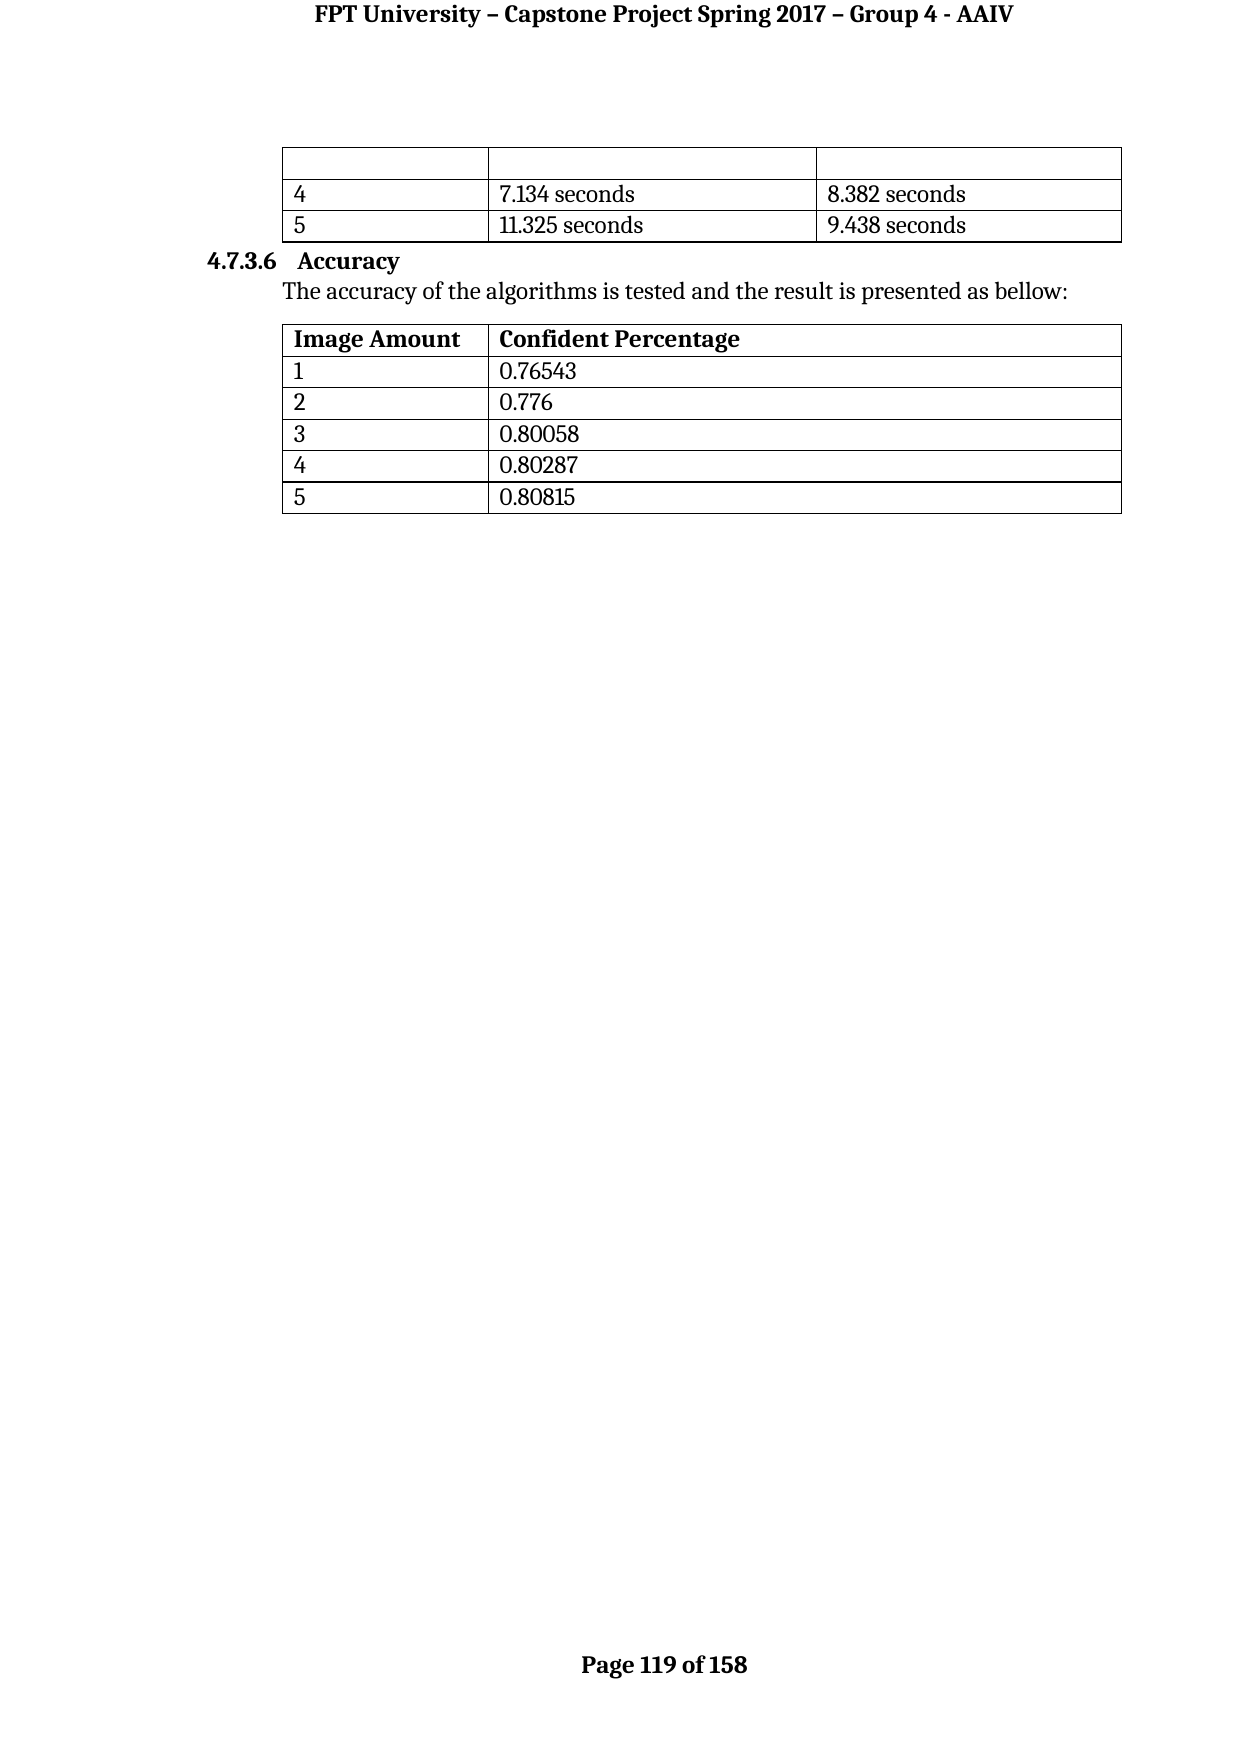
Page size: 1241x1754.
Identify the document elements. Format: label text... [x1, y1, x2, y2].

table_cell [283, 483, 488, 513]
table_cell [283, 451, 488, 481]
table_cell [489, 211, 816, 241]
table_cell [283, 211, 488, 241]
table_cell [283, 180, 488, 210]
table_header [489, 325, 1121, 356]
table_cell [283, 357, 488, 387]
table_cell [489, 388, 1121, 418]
list The accuracy of the algorithms is tested and the result is presented as bellow: [282, 277, 1122, 306]
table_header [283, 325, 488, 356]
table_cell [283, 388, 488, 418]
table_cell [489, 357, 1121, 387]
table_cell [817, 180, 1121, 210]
subtitle Accuracy [207, 247, 1122, 275]
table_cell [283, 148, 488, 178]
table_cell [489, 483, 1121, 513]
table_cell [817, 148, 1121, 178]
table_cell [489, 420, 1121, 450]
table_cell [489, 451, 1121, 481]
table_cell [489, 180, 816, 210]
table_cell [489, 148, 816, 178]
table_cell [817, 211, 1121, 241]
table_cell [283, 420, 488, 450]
